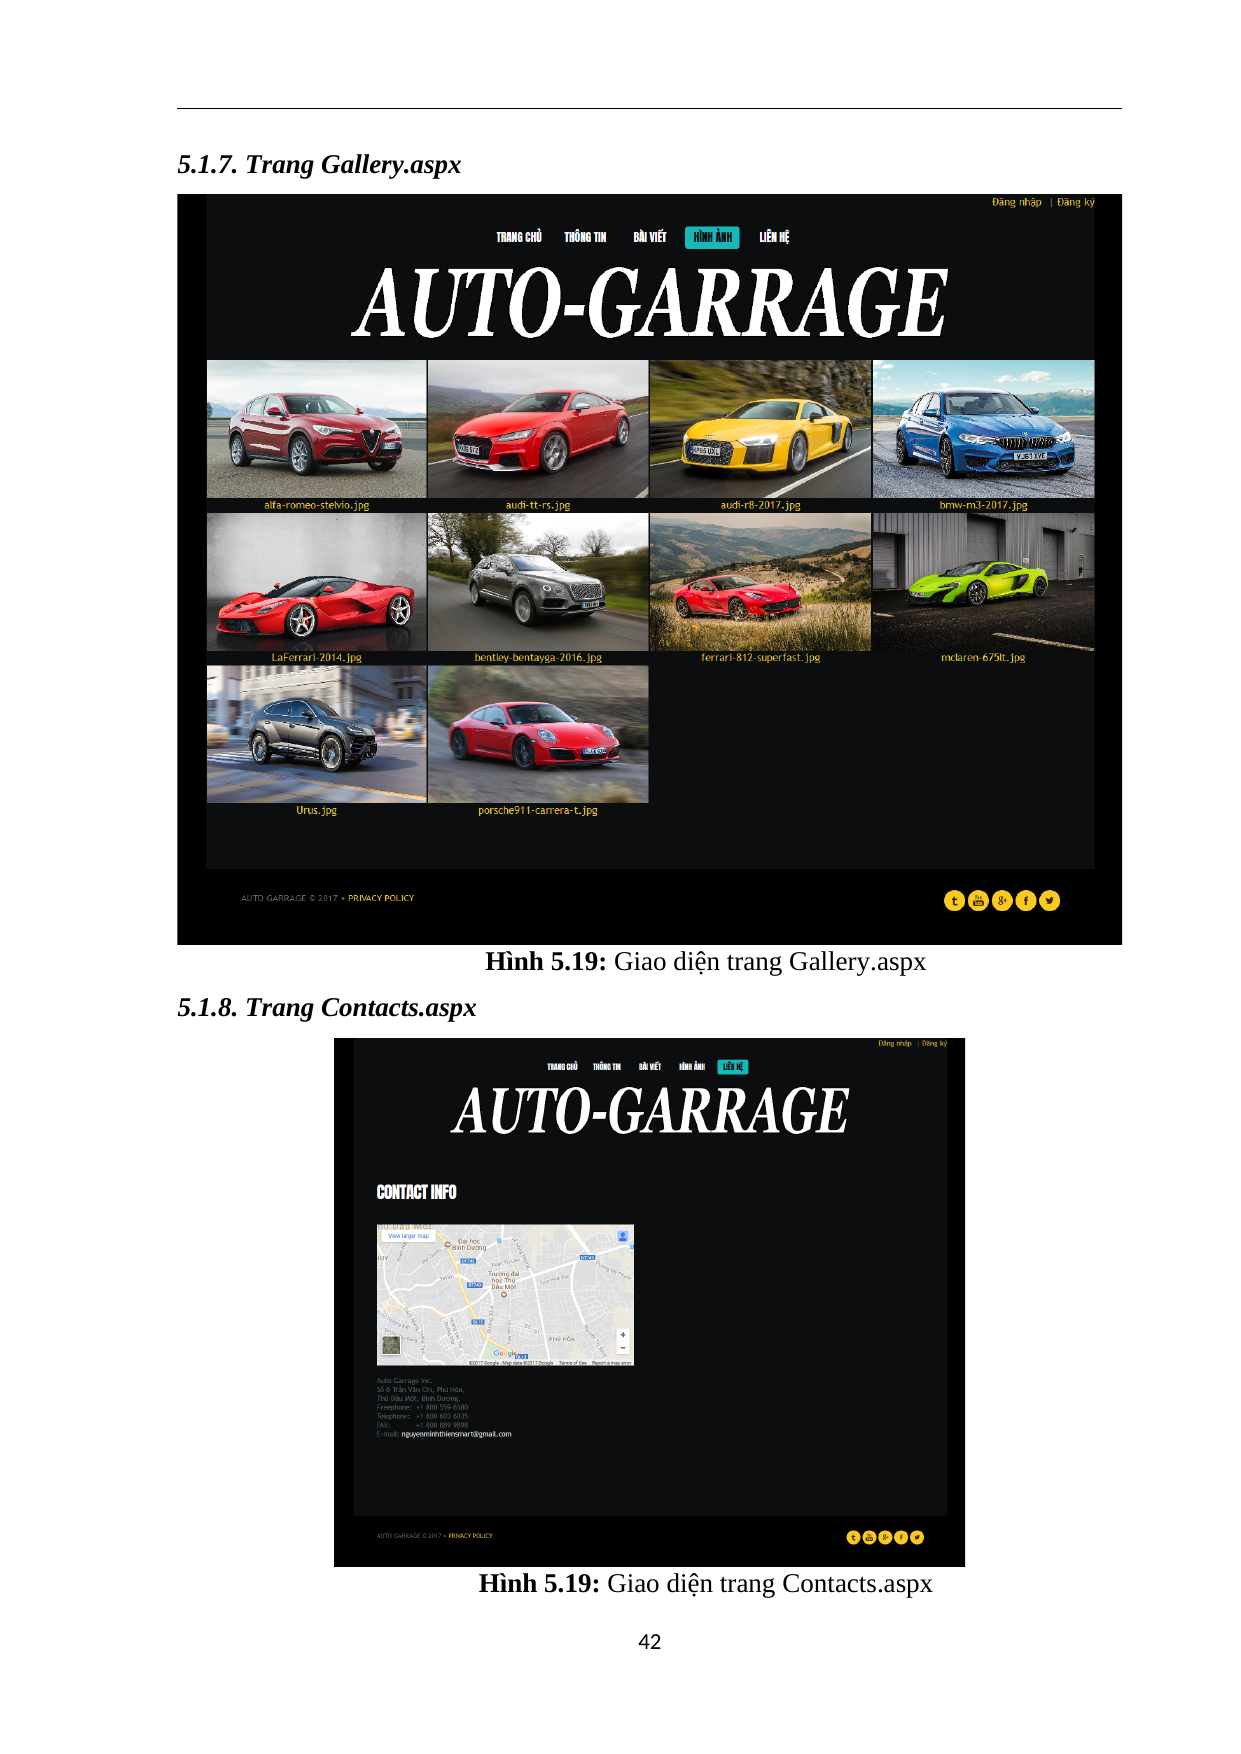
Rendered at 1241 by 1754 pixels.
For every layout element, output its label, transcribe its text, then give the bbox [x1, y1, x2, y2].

picture [177, 194, 1123, 945]
text Trang Gallery.aspx [177, 148, 1122, 179]
text Giao diện trang Gallery.aspx [290, 945, 1122, 976]
text Giao diện trang Contacts.aspx [290, 1567, 1122, 1598]
picture [334, 1038, 966, 1567]
text Trang Contacts.aspx [177, 992, 1122, 1023]
